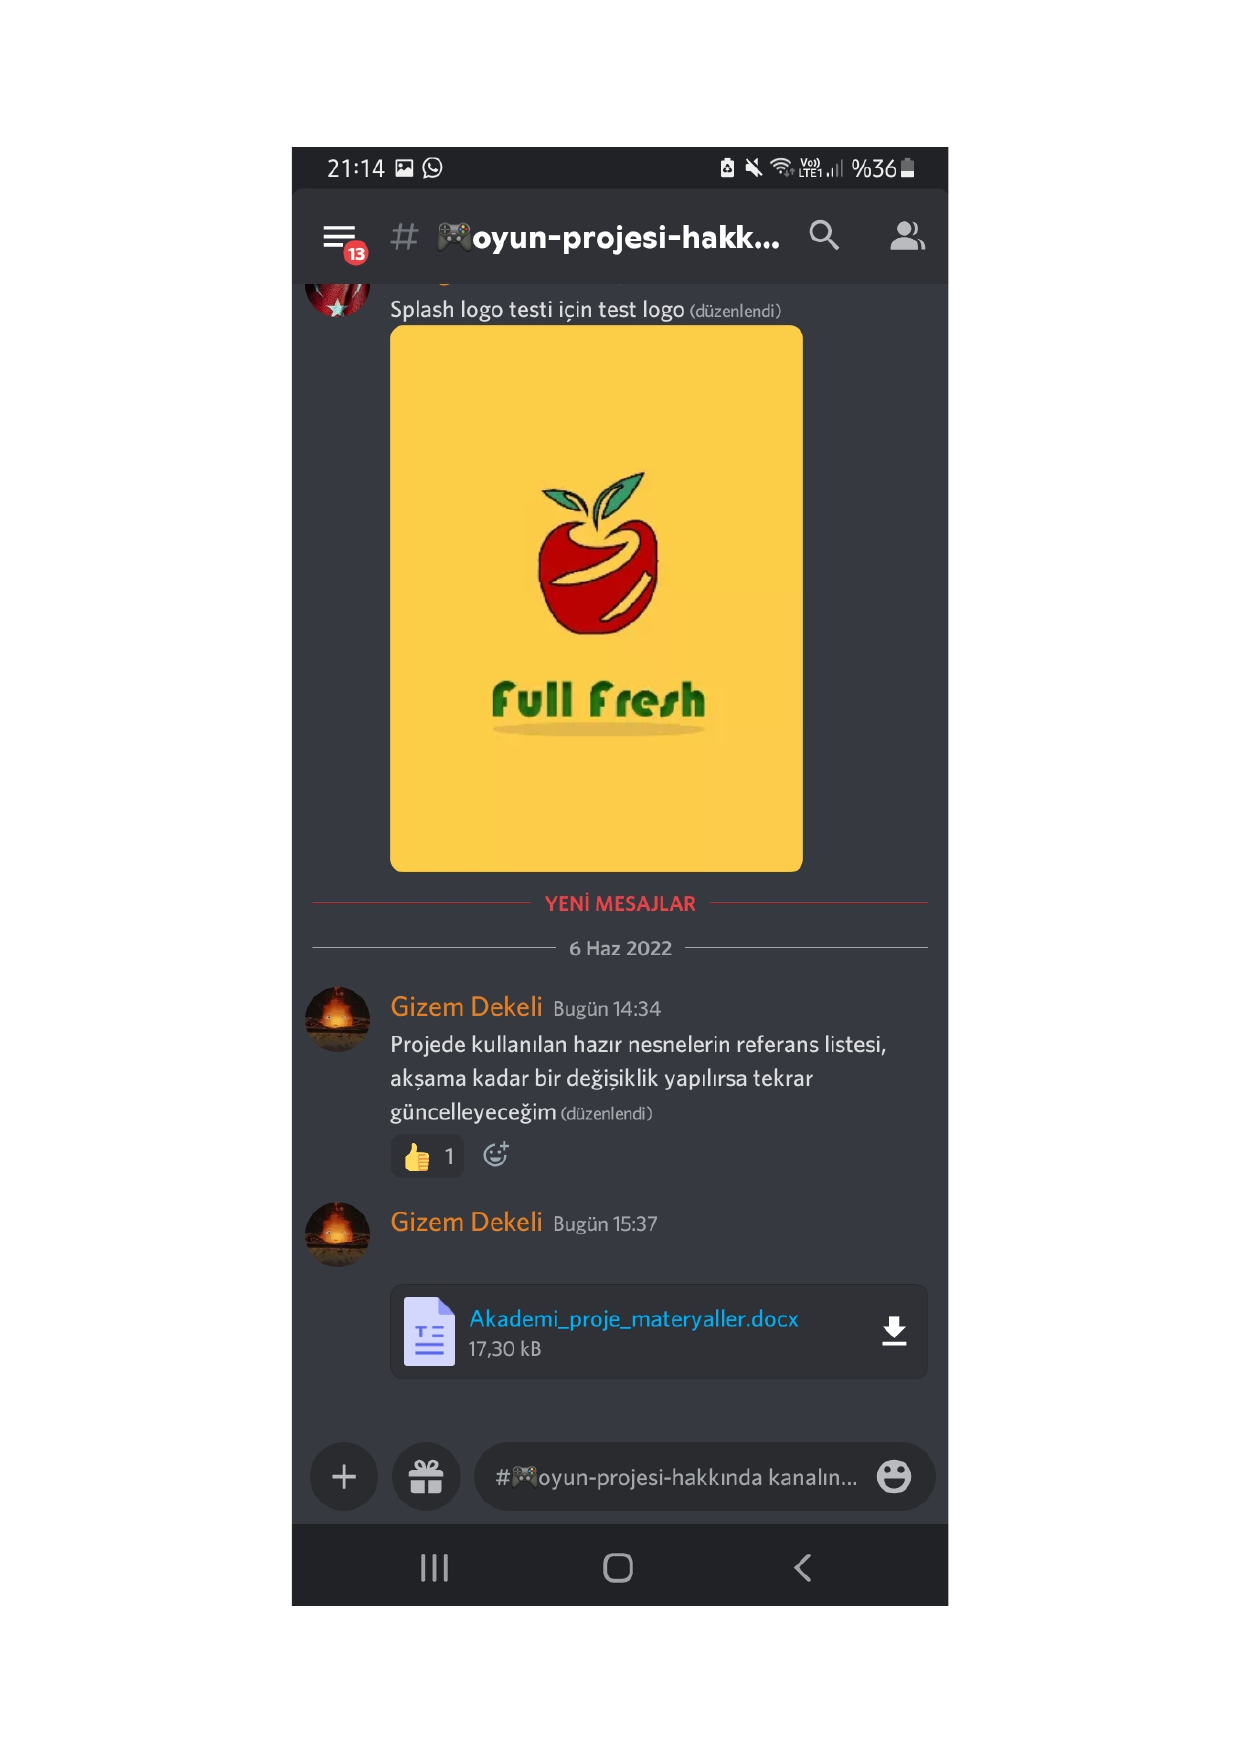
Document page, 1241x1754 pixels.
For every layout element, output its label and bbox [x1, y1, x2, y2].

picture [291, 147, 949, 1606]
